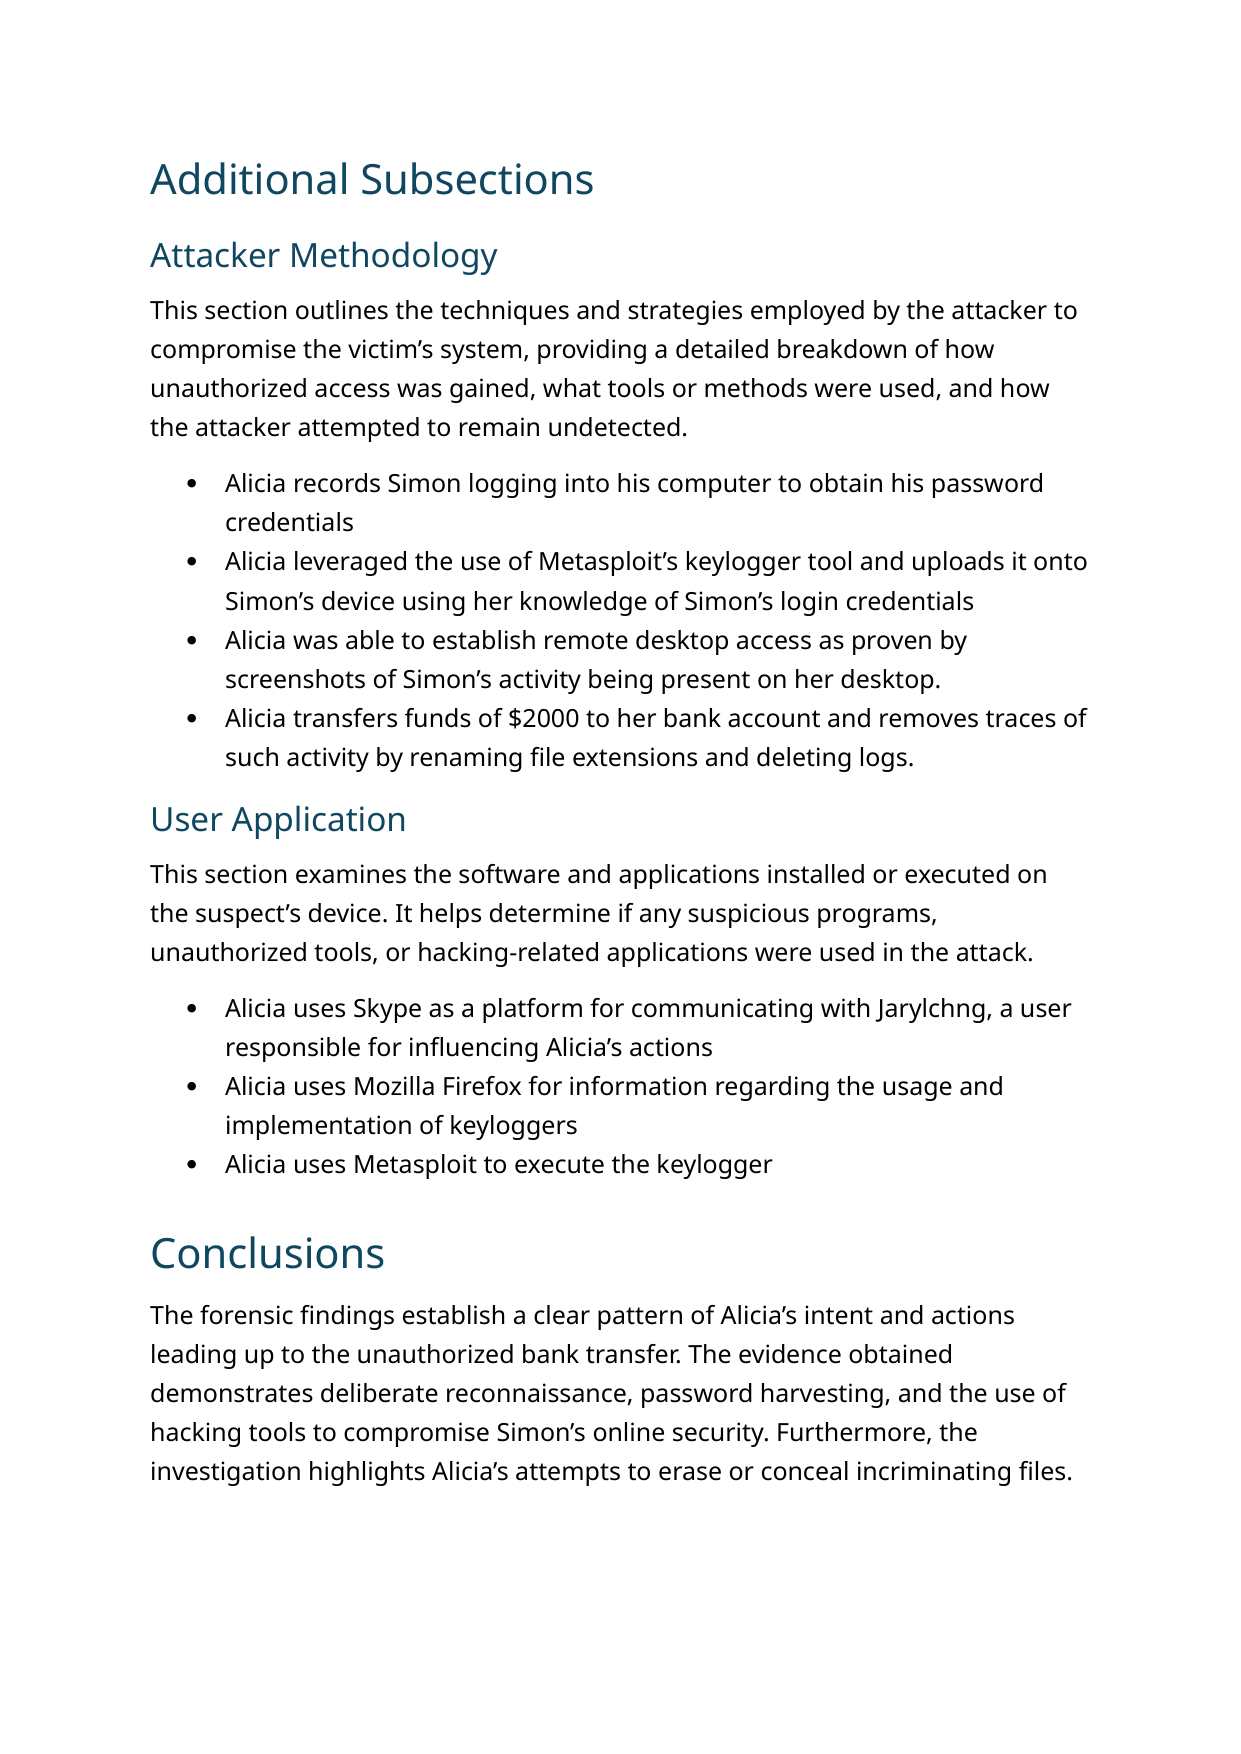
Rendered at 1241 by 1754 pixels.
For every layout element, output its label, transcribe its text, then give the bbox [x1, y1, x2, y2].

list Alicia uses Skype as a platform for communicating with Jarylchng, a user responsible for influencing Alicia’s actions [187, 990, 1090, 1064]
list Alicia uses Metasploit to execute the keylogger [187, 1147, 1090, 1181]
text The forensic findings establish a clear pattern of Alicia’s intent and actions leading up to the unauthorized bank transfer. The evidence obtained demonstrates deliberate reconnaissance, password harvesting, and the use of hacking tools to compromise Simon’s online security. Furthermore, the investigation highlights Alicia’s attempts to erase or conceal incriminating files. [150, 1297, 1090, 1488]
list Alicia records Simon logging into his computer to obtain his password credentials [187, 466, 1090, 539]
list Alicia was able to establish remote desktop access as proven by screenshots of Simon’s activity being present on her desktop. [187, 622, 1090, 696]
text This section examines the software and applications installed or executed on the suspect’s device. It helps determine if any suspicious programs, unauthorized tools, or hacking-related applications were used in the attack. [150, 856, 1090, 969]
list Alicia uses Mozilla Firefox for information regarding the usage and implementation of keyloggers [187, 1069, 1090, 1142]
subtitle Conclusions [150, 1224, 1090, 1281]
text This section outlines the techniques and strategies employed by the attacker to compromise the victim’s system, providing a detailed breakdown of how unauthorized access was gained, what tools or methods were used, and how the attacker attempted to remain undetected. [150, 292, 1090, 444]
subtitle User Application [150, 796, 1090, 841]
list Alicia leveraged the use of Metasploit’s keylogger tool and uploads it onto Simon’s device using her knowledge of Simon’s login credentials [187, 544, 1090, 617]
subtitle Additional Subsections [150, 150, 1090, 207]
list Alicia transfers funds of $2000 to her bank account and removes traces of such activity by renaming file extensions and deleting logs. [187, 701, 1090, 774]
subtitle Attacker Methodology [150, 232, 1090, 277]
